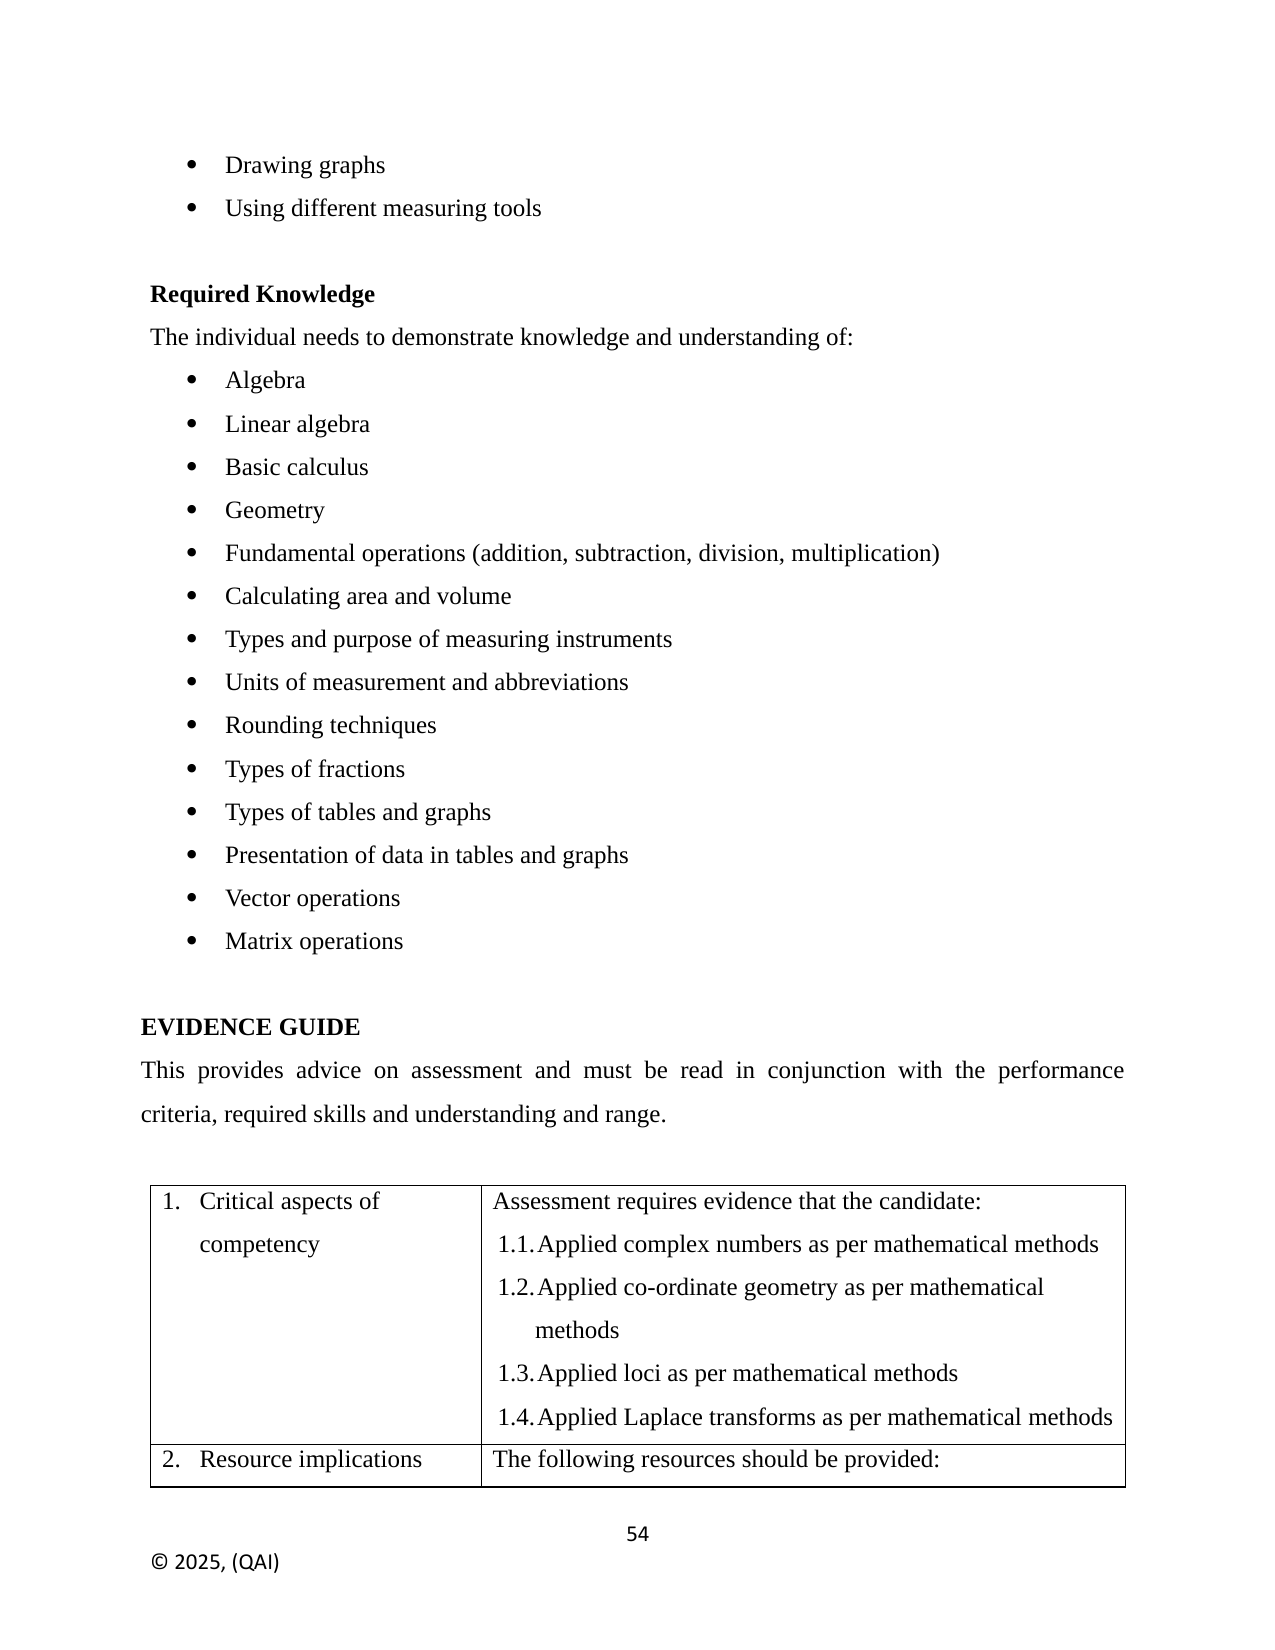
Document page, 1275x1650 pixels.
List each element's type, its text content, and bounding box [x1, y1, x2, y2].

table_header Assessment requires evidence that the candidate: Applied complex numbers as per mathematical methods Applied co-ordinate geometry as per mathematical methods Applied loci as per mathematical methods Applied Laplace transforms as per mathematical methods [482, 1186, 1125, 1443]
text This provides advice on assessment and must be read in conjunction with the performance criteria, required skills and understanding and range. [141, 1056, 1125, 1127]
list Calculating area and volume [187, 581, 1125, 610]
list Units of measurement and abbreviations [187, 667, 1125, 696]
list Matrix operations [187, 926, 1125, 955]
list Algebra [187, 366, 1125, 394]
list Types of tables and graphs [187, 797, 1125, 826]
text The individual needs to demonstrate knowledge and understanding of: [150, 322, 1125, 351]
list Linear algebra [187, 409, 1125, 437]
text EVIDENCE GUIDE [141, 1012, 1125, 1041]
list Drawing graphs [187, 150, 1125, 179]
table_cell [482, 1445, 1125, 1486]
list Using different measuring tools [187, 193, 1125, 222]
list Vector operations [187, 883, 1125, 912]
list Presentation of data in tables and graphs [187, 840, 1125, 869]
list Fundamental operations (addition, subtraction, division, multiplication) [187, 538, 1125, 567]
list Types of fractions [187, 754, 1125, 782]
table_header Critical aspects of competency [151, 1186, 481, 1443]
list Basic calculus [187, 452, 1125, 481]
list Types and purpose of measuring instruments [187, 624, 1125, 653]
list Geometry [187, 495, 1125, 524]
text Required Knowledge [150, 279, 1125, 308]
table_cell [151, 1445, 481, 1486]
list Rounding techniques [187, 711, 1125, 739]
